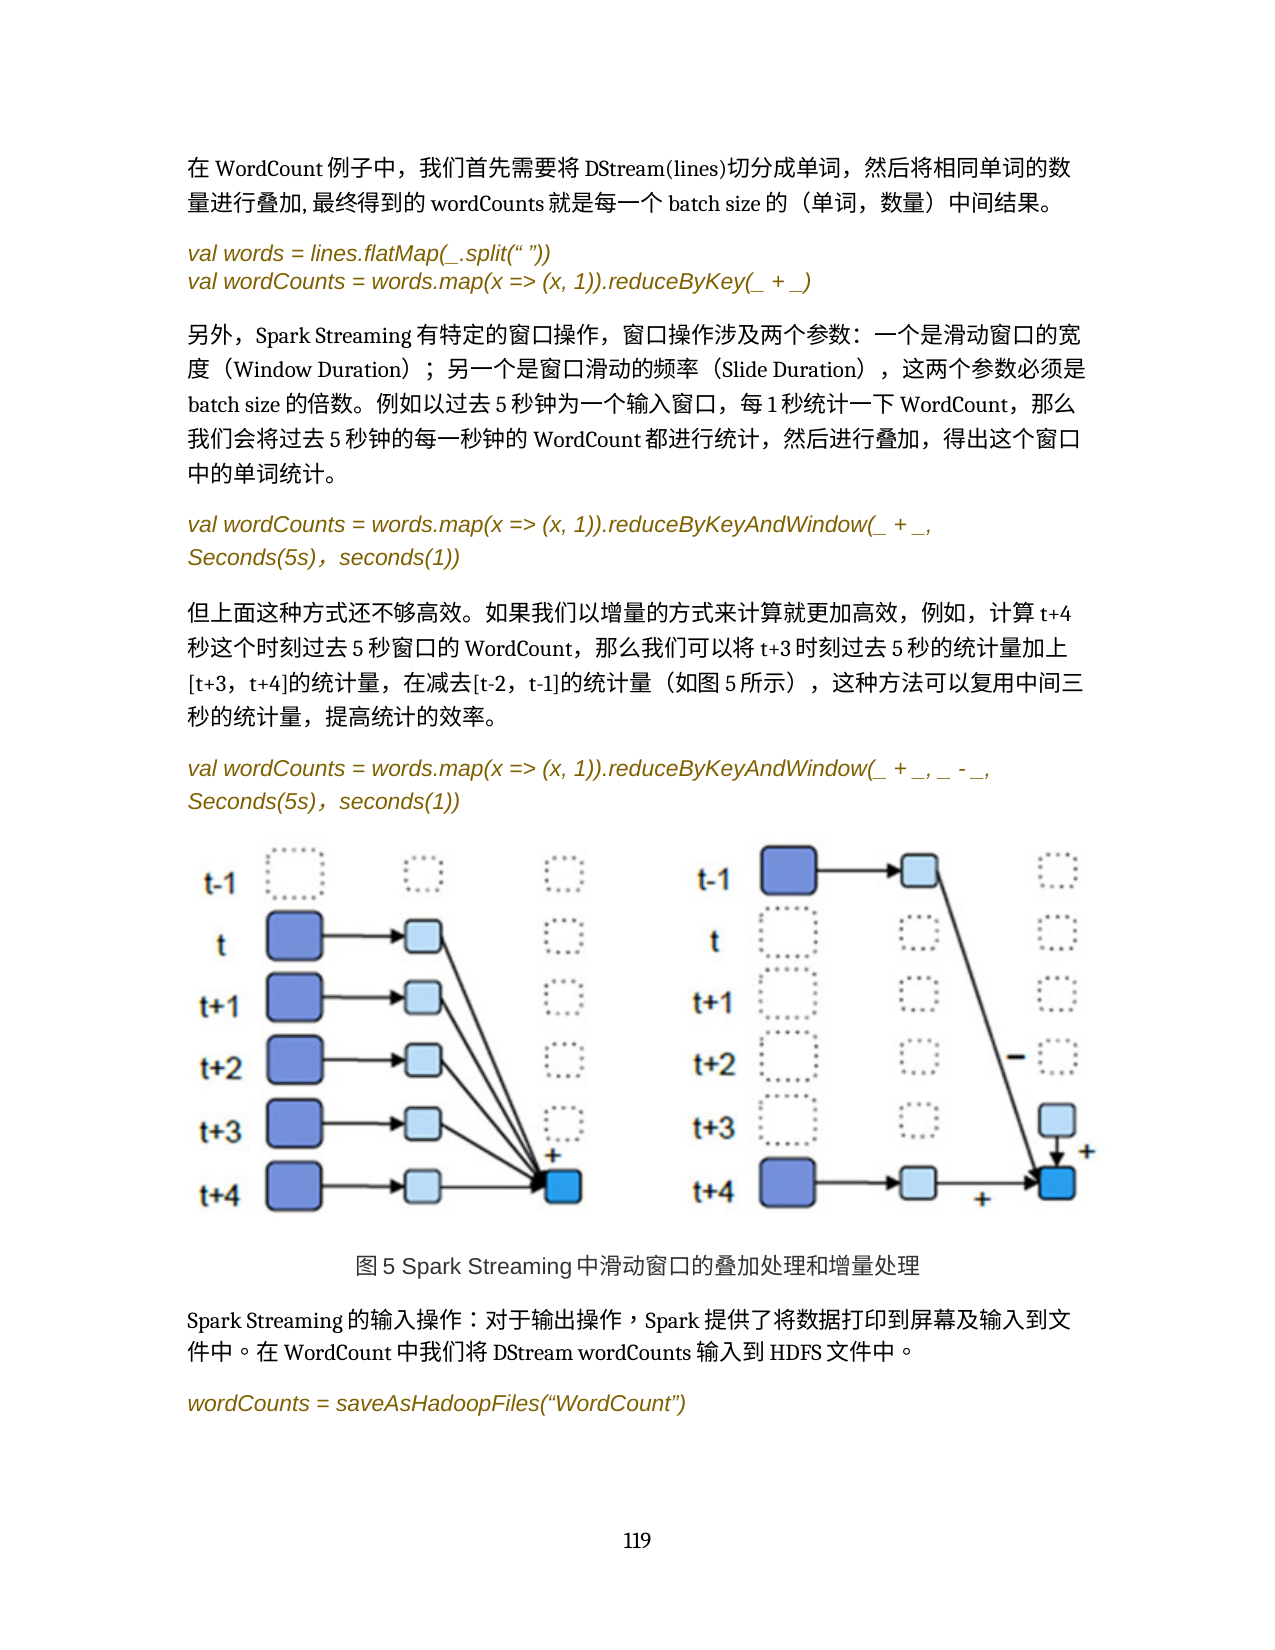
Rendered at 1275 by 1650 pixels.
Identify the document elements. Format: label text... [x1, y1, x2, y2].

picture [187, 838, 1125, 1226]
text 但上面这种方式还不够高效。如果我们以增量的方式来计算就更加高效，例如，计算t+4秒这个时刻过去5秒窗口的WordCount，那么我们可以将t+3时刻过去5秒的统计量加上[t+3，t+4]的统计量，在减去[t-2，t-1]的统计量（如图5所示），这种方法可以复用中间三秒的统计量，提高统计的效率。 [187, 595, 1087, 732]
text val wordCounts = words.map(x => (x, 1)).reduceByKeyAndWindow(_ + _, Seconds(5s)，seconds(1)) [187, 511, 1087, 572]
text 图5 Spark Streaming中滑动窗口的叠加处理和增量处理 [187, 1248, 1087, 1281]
text Spark Streaming的输入操作：对于输出操作，Spark提供了将数据打印到屏幕及输入到文件中。在WordCount中我们将DStream wordCounts输入到HDFS文件中。 [187, 1303, 1087, 1368]
text wordCounts = saveAsHadoopFiles(“WordCount”) [187, 1390, 1087, 1416]
text val wordCounts = words.map(x => (x, 1)).reduceByKeyAndWindow(_ + _, _ - _, Seconds(5s)，seconds(1)) [187, 755, 1087, 816]
text val words = lines.flatMap(_.split(“ ”)) val wordCounts = words.map(x => (x, 1)).reduceByKey(_ + _) [187, 240, 1087, 294]
text 另外，Spark Streaming有特定的窗口操作，窗口操作涉及两个参数：一个是滑动窗口的宽度（Window Duration）；另一个是窗口滑动的频率（Slide Duration），这两个参数必须是batch size的倍数。例如以过去5秒钟为一个输入窗口，每1秒统计一下WordCount，那么我们会将过去5秒钟的每一秒钟的WordCount都进行统计，然后进行叠加，得出这个窗口中的单词统计。 [187, 316, 1087, 489]
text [187, 150, 1087, 218]
